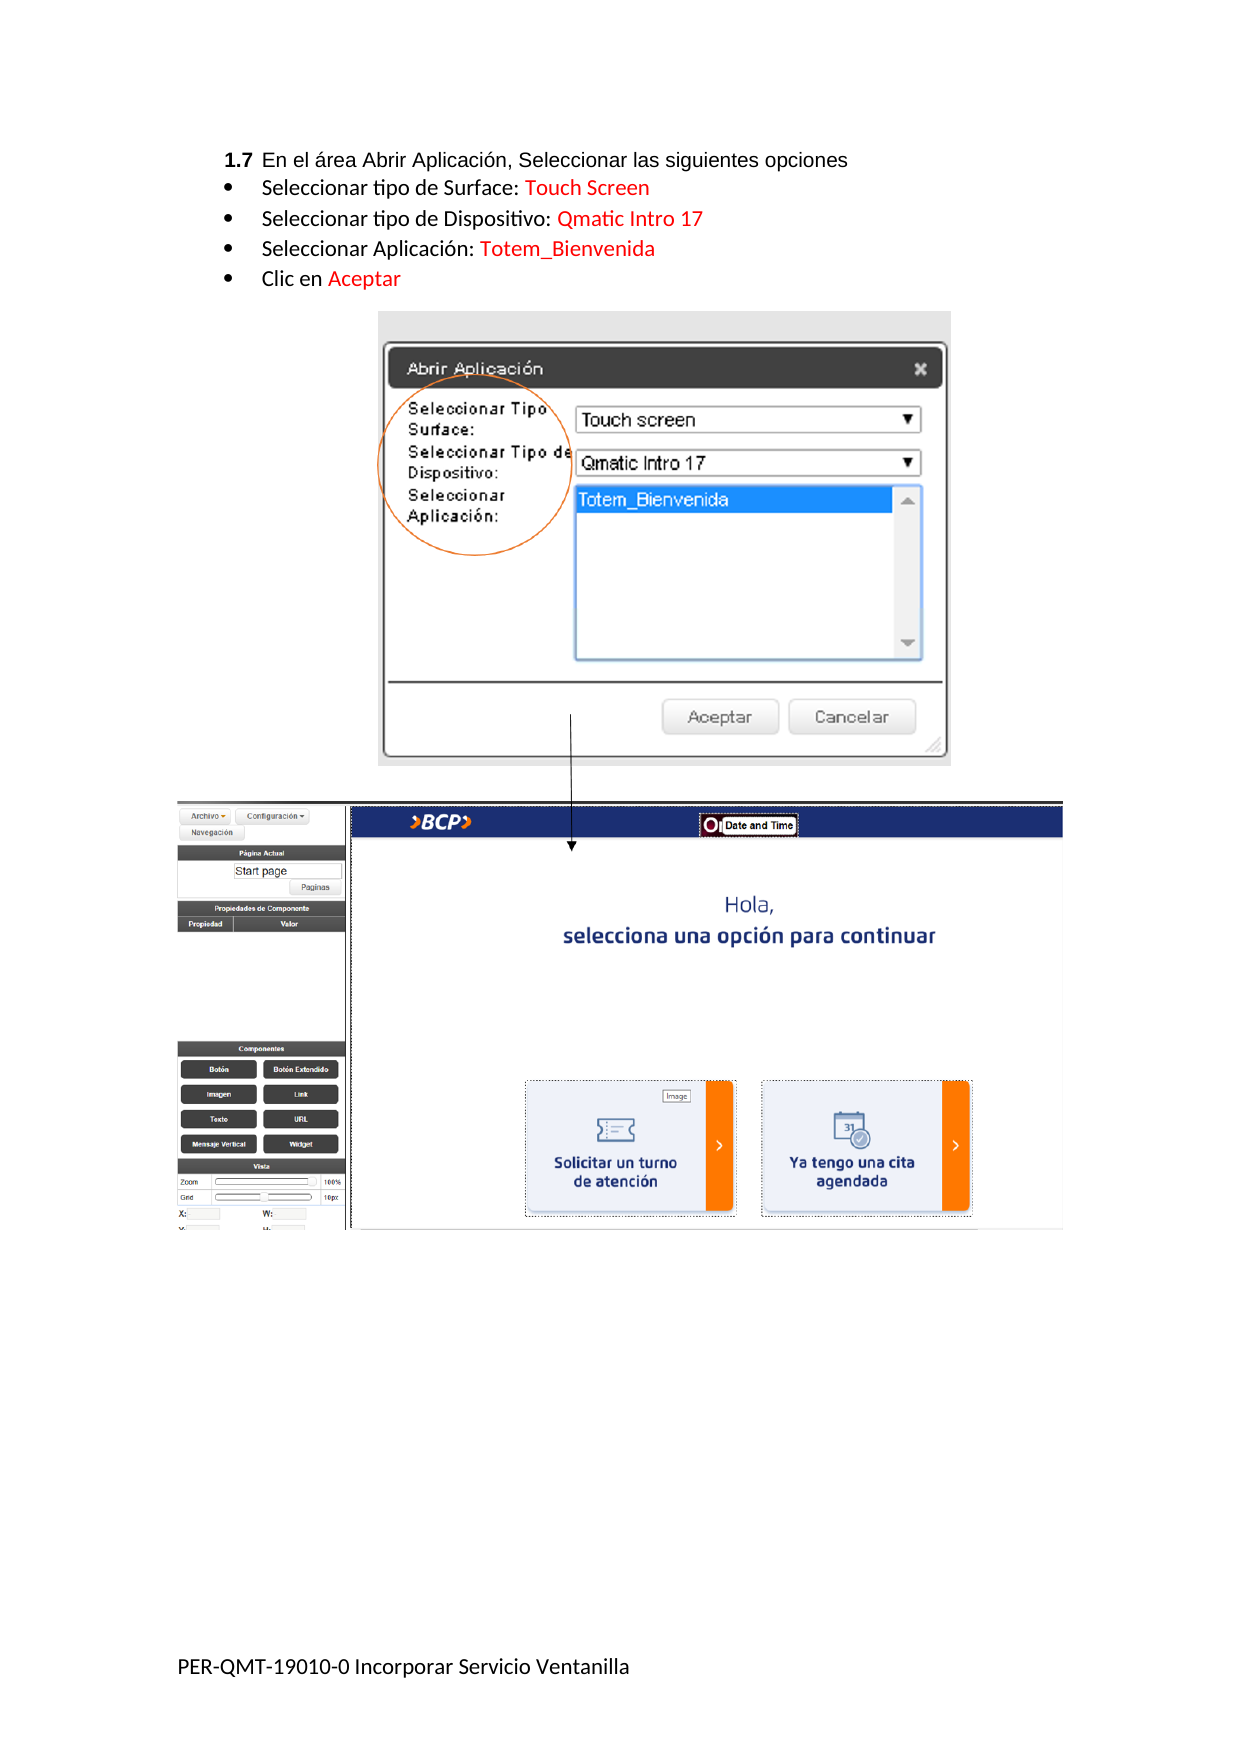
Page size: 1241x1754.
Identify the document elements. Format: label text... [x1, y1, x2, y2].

list En el área Abrir Aplicación, Seleccionar las siguientes opciones [224, 148, 1063, 172]
list Seleccionar tipo de Surface: Touch Screen [224, 173, 1063, 201]
list Seleccionar Aplicación: Totem_Bienvenida [224, 234, 1063, 262]
list Clic en Aceptar [224, 264, 1063, 292]
picture [177, 311, 1063, 1230]
list Seleccionar tipo de Dispositivo: Qmatic Intro 17 [224, 204, 1063, 232]
